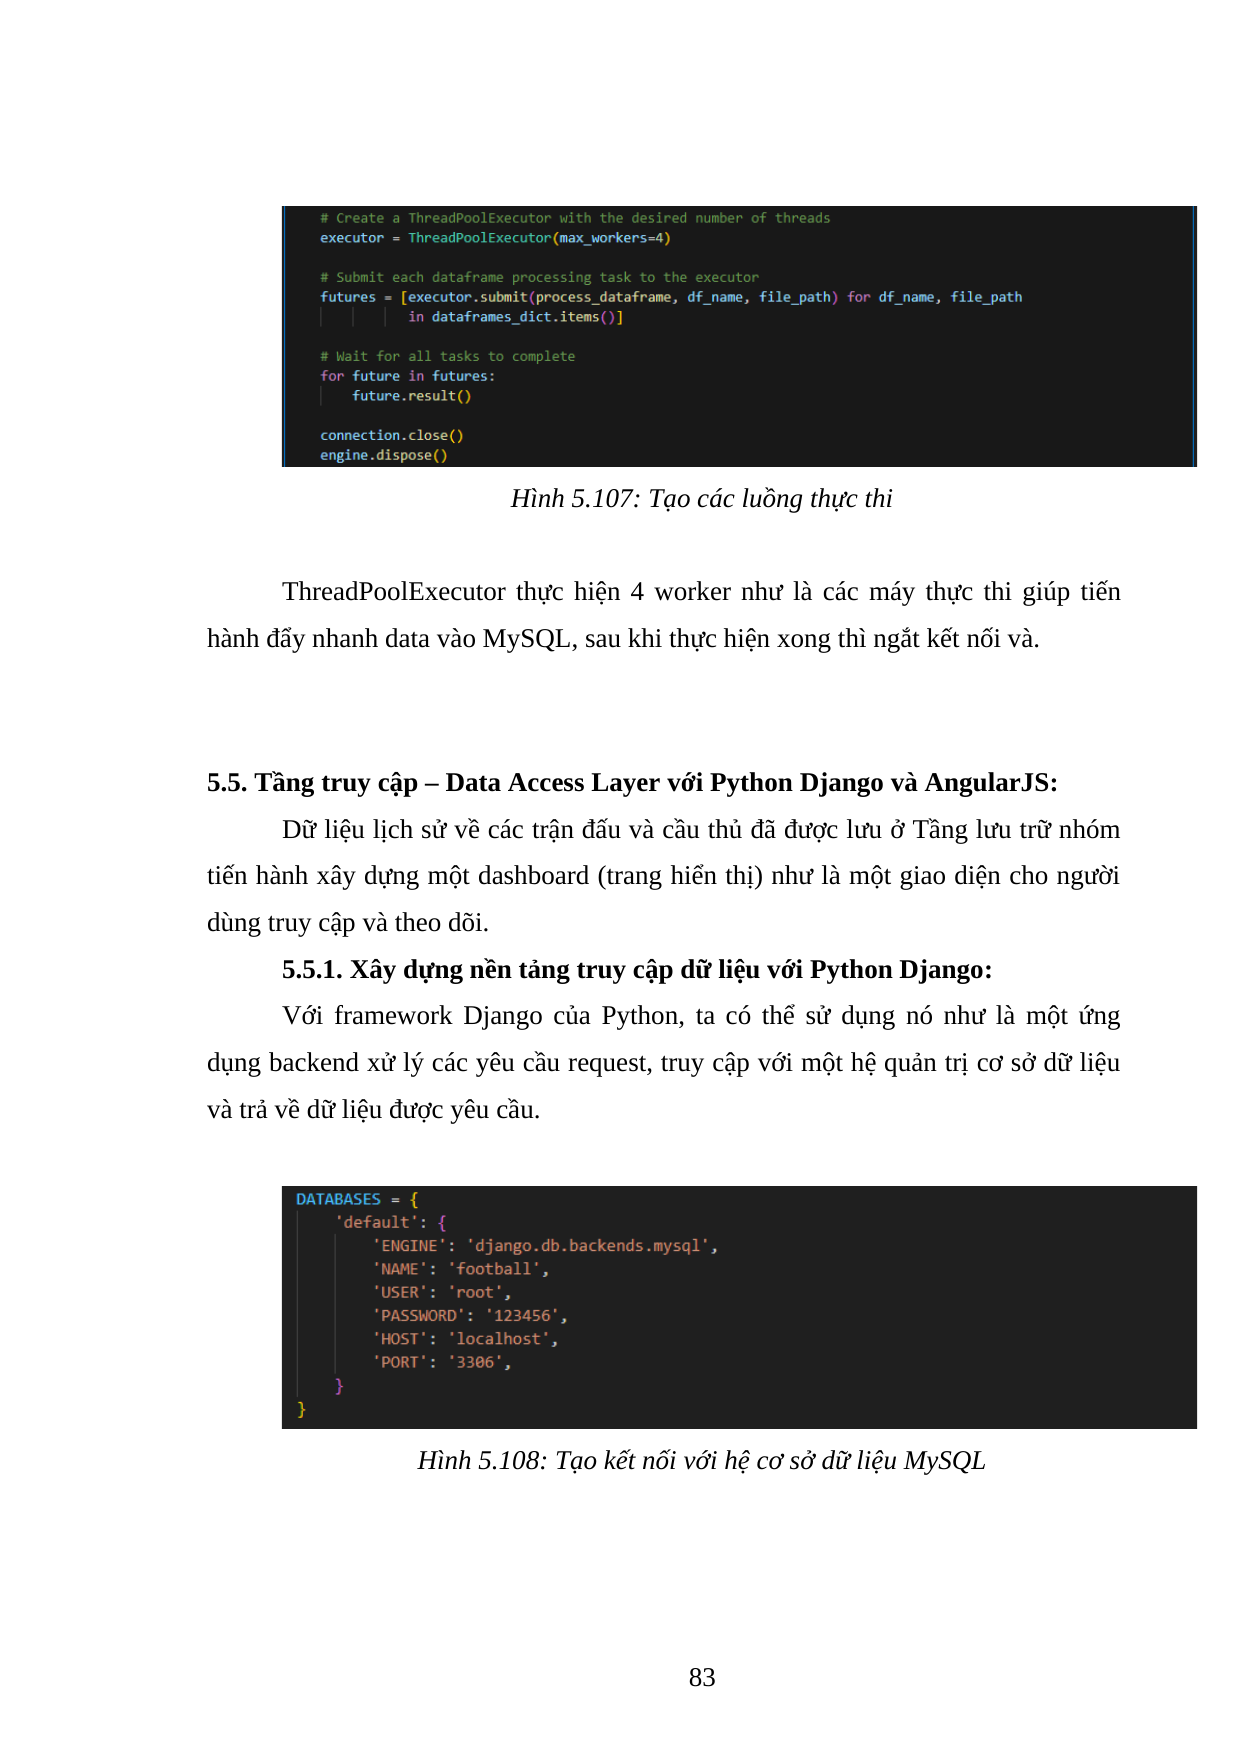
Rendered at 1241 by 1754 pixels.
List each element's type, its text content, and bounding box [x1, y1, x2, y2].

text Hình 5.107: Tạo các luồng thực thi [207, 482, 1122, 513]
text ThreadPoolExecutor thực hiện 4 worker như là các máy thực thi giúp tiến hành đẩy nhanh data vào MySQL, sau khi thực hiện xong thì ngắt kết nối và. [207, 575, 1122, 653]
subtitle 5.5.1. Xây dựng nền tảng truy cập dữ liệu với Python Django: [207, 953, 1122, 984]
text Dữ liệu lịch sử về các trận đấu và cầu thủ đã được lưu ở Tầng lưu trữ nhóm tiến hành xây dựng một dashboard (trang hiển thị) như là một giao diện cho người dùng truy cập và theo dõi. [207, 813, 1122, 937]
text Hình 5.108: Tạo kết nối với hệ cơ sở dữ liệu MySQL [207, 1444, 1122, 1475]
subtitle 5.5. Tầng truy cập – Data Access Layer với Python Django và AngularJS: [207, 766, 1122, 797]
picture [281, 1186, 1198, 1429]
picture [281, 206, 1198, 467]
text Với framework Django của Python, ta có thể sử dụng nó như là một ứng dụng backend xử lý các yêu cầu request, truy cập với một hệ quản trị cơ sở dữ liệu và trả về dữ liệu được yêu cầu. [207, 999, 1122, 1124]
